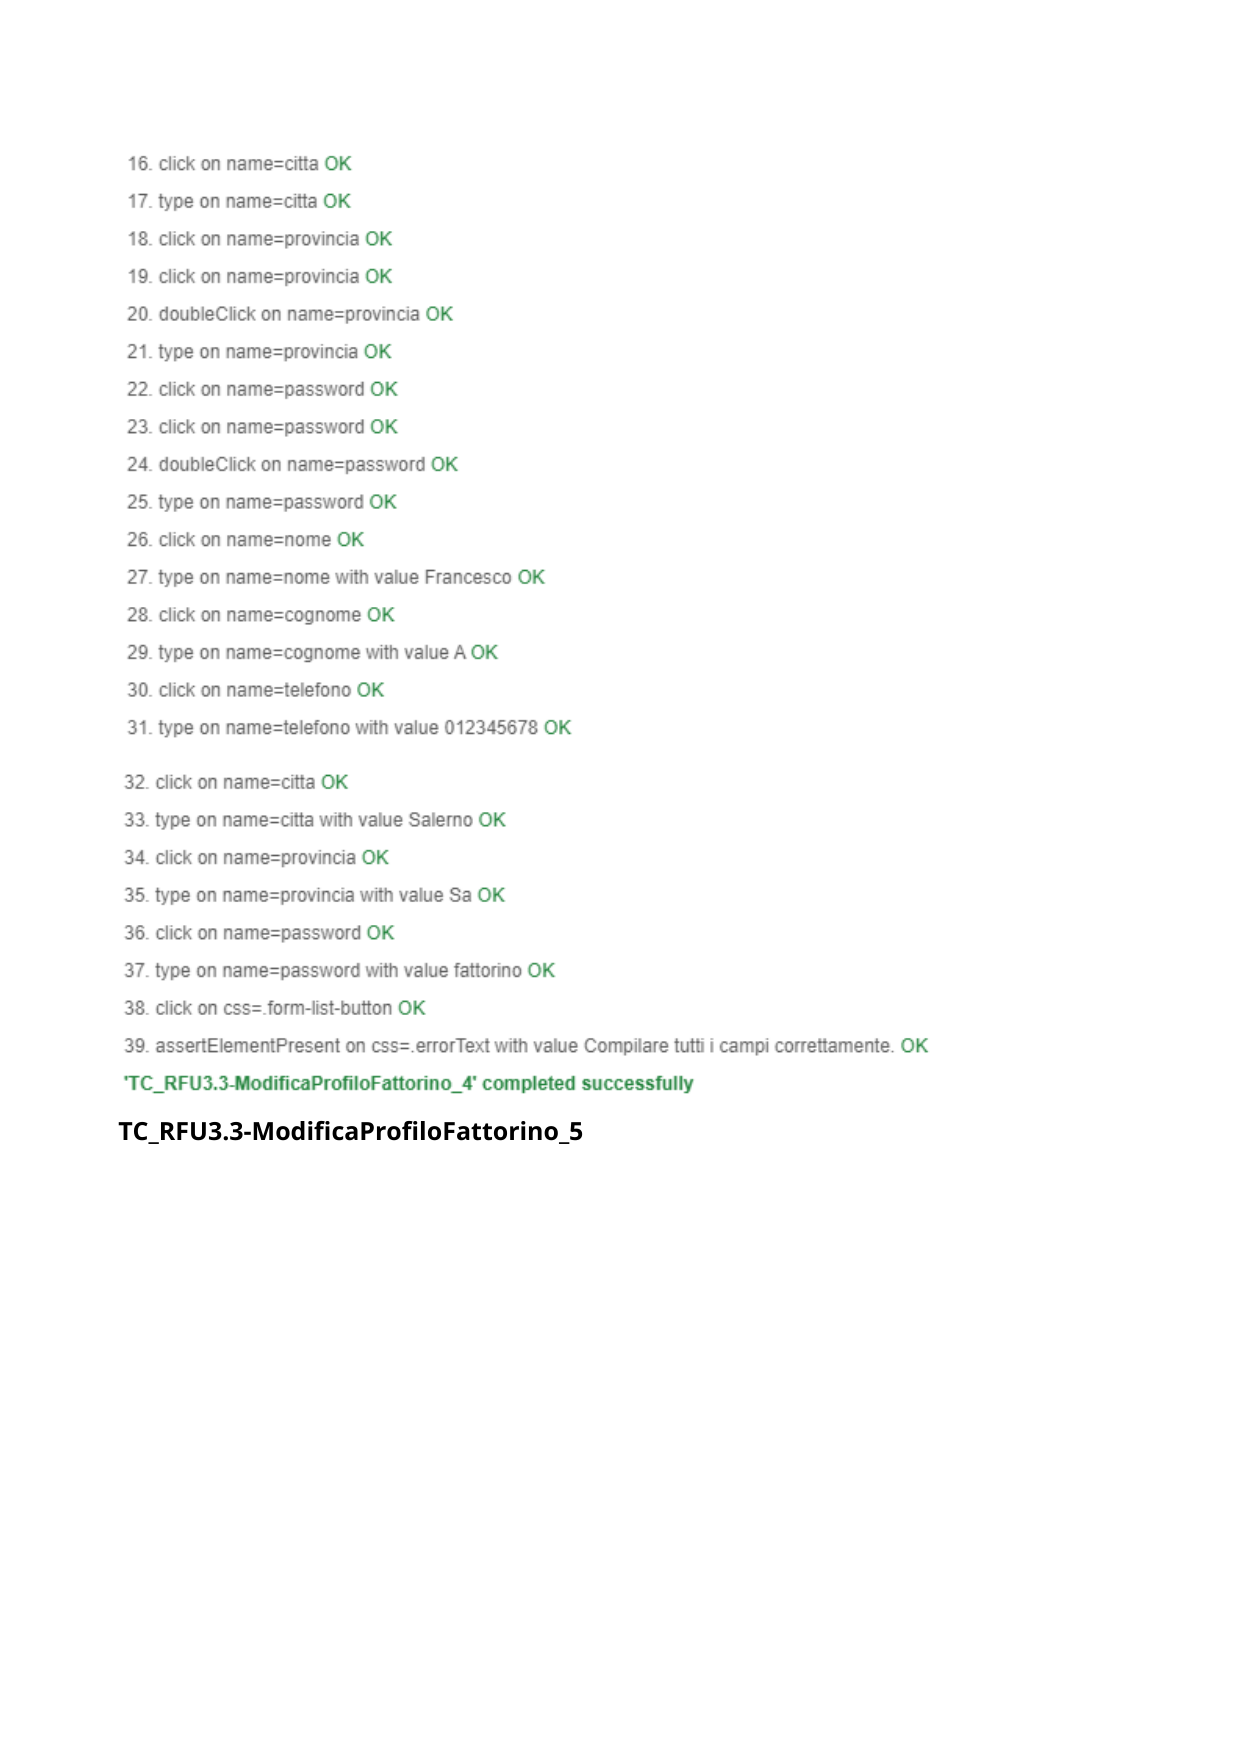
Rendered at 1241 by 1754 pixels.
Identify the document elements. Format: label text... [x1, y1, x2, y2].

picture [118, 147, 594, 747]
picture [118, 765, 939, 1095]
text TC_RFU3.3-ModificaProfiloFattorino_5 [118, 1113, 1122, 1148]
